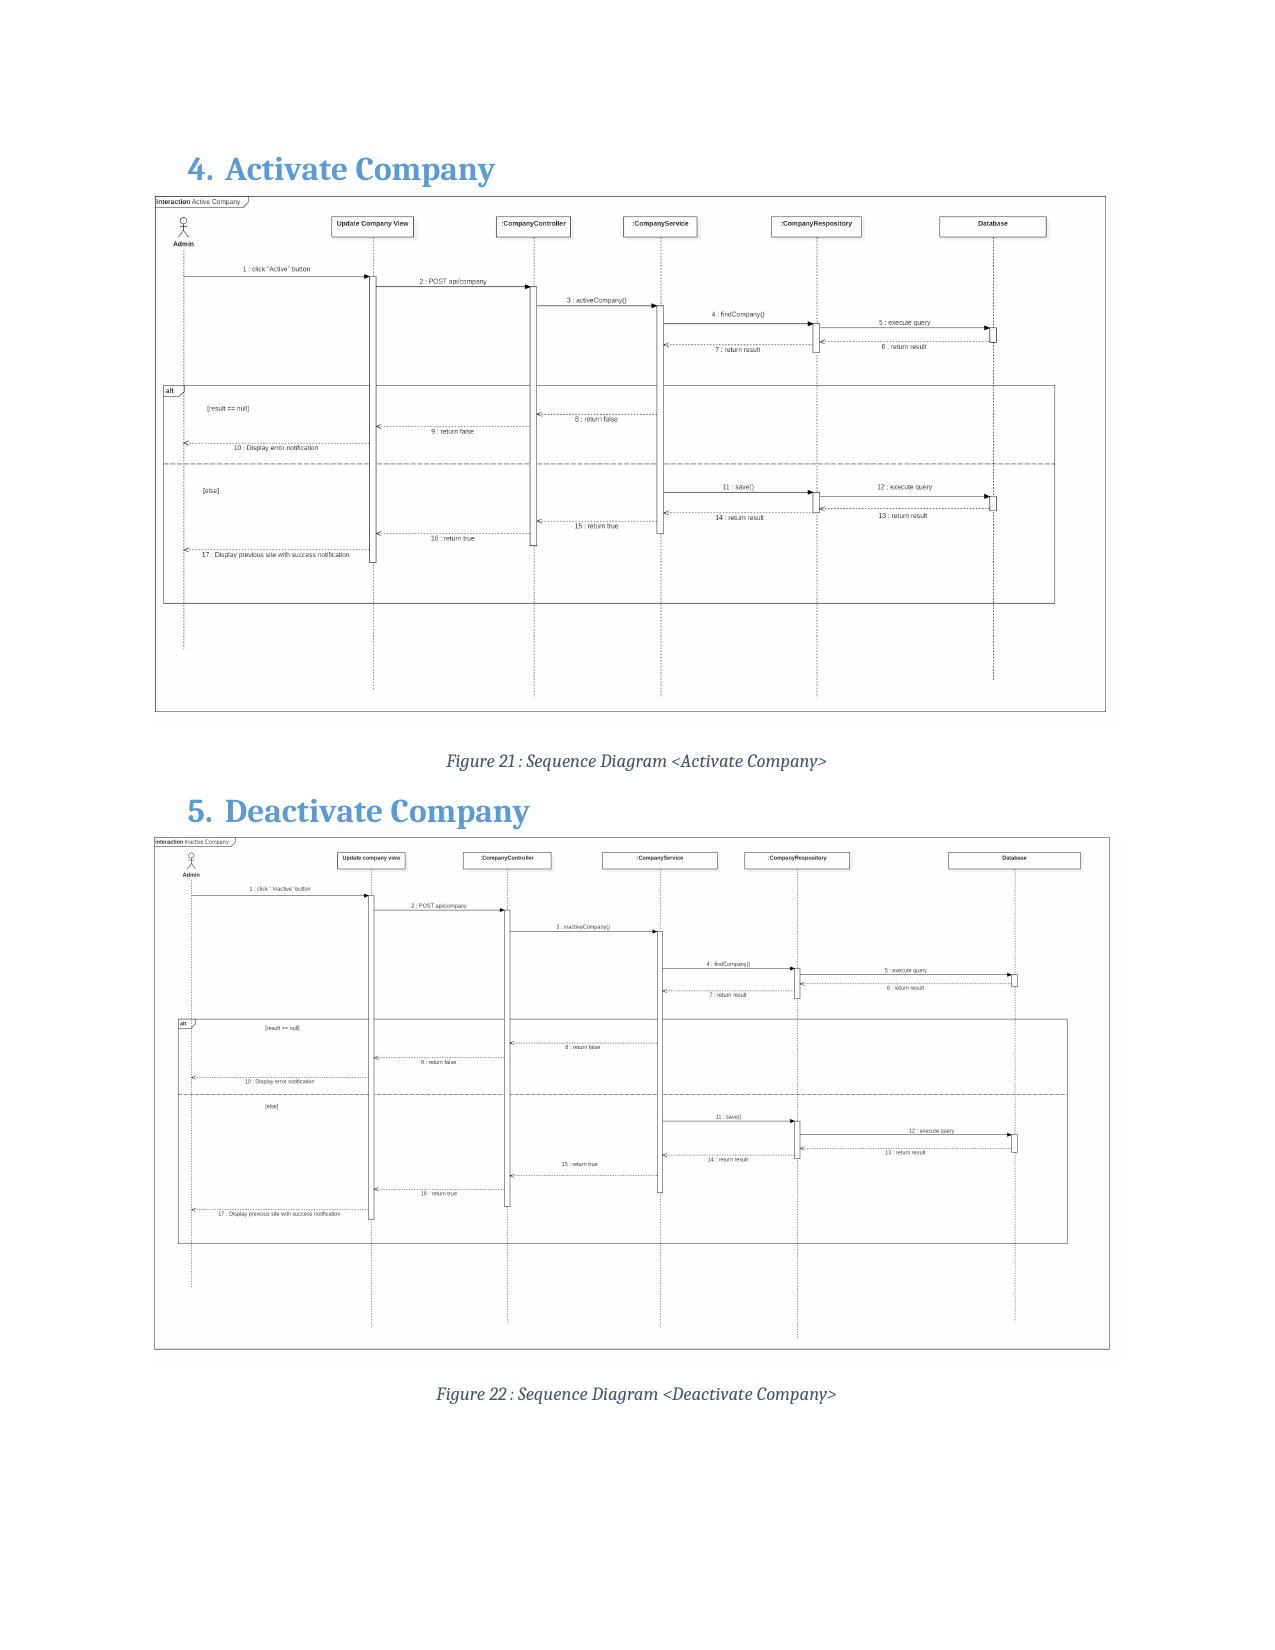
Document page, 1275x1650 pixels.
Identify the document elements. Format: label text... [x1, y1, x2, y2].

subtitle Activate Company [187, 150, 1125, 188]
picture [150, 834, 1126, 1366]
text Figure : Sequence Diagram <Activate Company> [150, 750, 1125, 772]
picture [150, 191, 1126, 732]
text Figure : Sequence Diagram <Deactivate Company> [150, 1384, 1125, 1406]
subtitle Deactivate Company [187, 793, 1125, 831]
